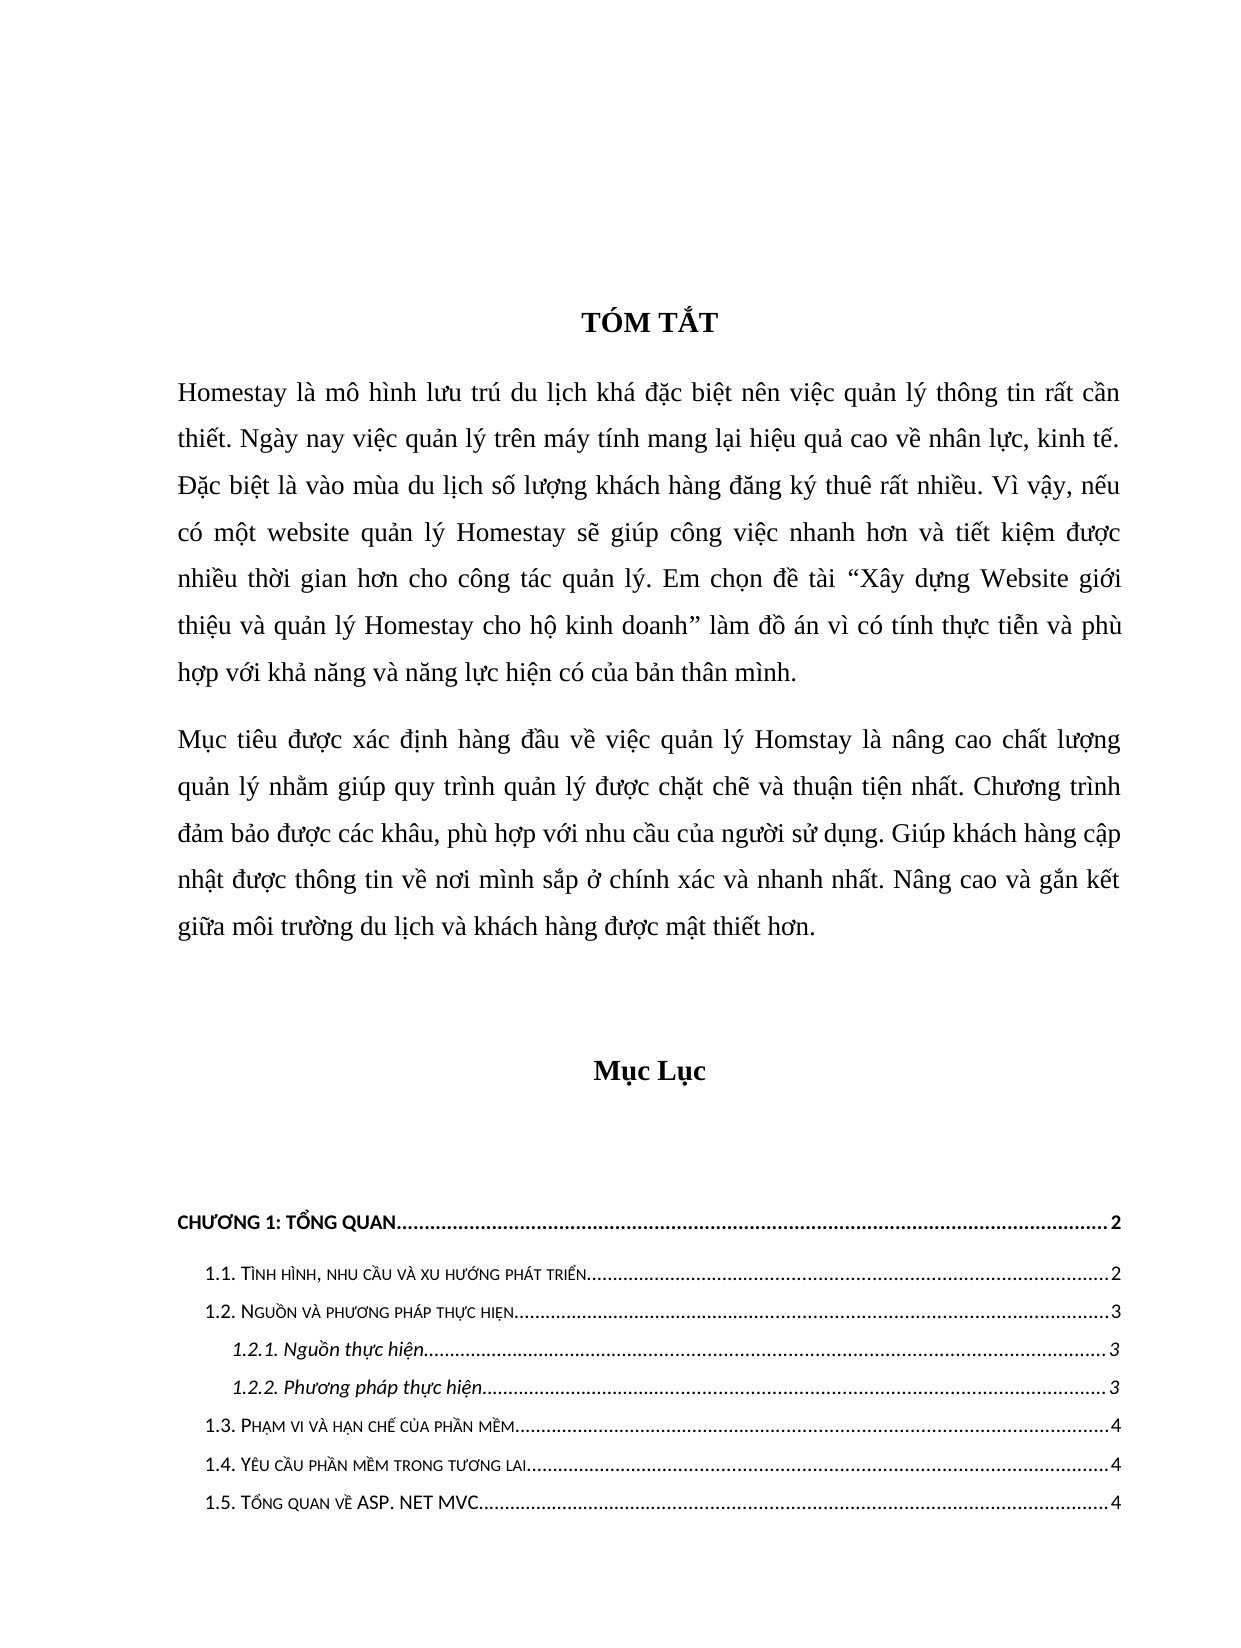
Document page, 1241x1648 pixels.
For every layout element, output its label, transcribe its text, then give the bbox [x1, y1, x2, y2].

text Homestay là mô hình lưu trú du lịch khá đặc biệt nên việc quản lý thông tin rất cần thiết. Ngày nay việc quản lý trên máy tính mang lại hiệu quả cao về nhân lực, kinh tế. Đặc biệt là vào mùa du lịch số lượng khách hàng đăng ký thuê rất nhiều. Vì vậy, nếu có một website quản lý Homestay sẽ giúp công việc nhanh hơn và tiết kiệm được nhiều thời gian hơn cho công tác quản lý. Em chọn đề tài “Xây dựng Website giới thiệu và quản lý Homestay cho hộ kinh doanh” làm đồ án vì có tính thực tiễn và phù hợp với khả năng và năng lực hiện có của bản thân mình. [177, 376, 1122, 687]
text TÓM TẮT [177, 305, 1122, 338]
text Mục tiêu được xác định hàng đầu về việc quản lý Homstay là nâng cao chất lượng quản lý nhằm giúp quy trình quản lý được chặt chẽ và thuận tiện nhất. Chương trình đảm bảo được các khâu, phù hợp với nhu cầu của người sử dụng. Giúp khách hàng cập nhật được thông tin về nơi mình sắp ở chính xác và nhanh nhất. Nâng cao và gắn kết giữa môi trường du lịch và khách hàng được mật thiết hơn. [177, 723, 1122, 941]
